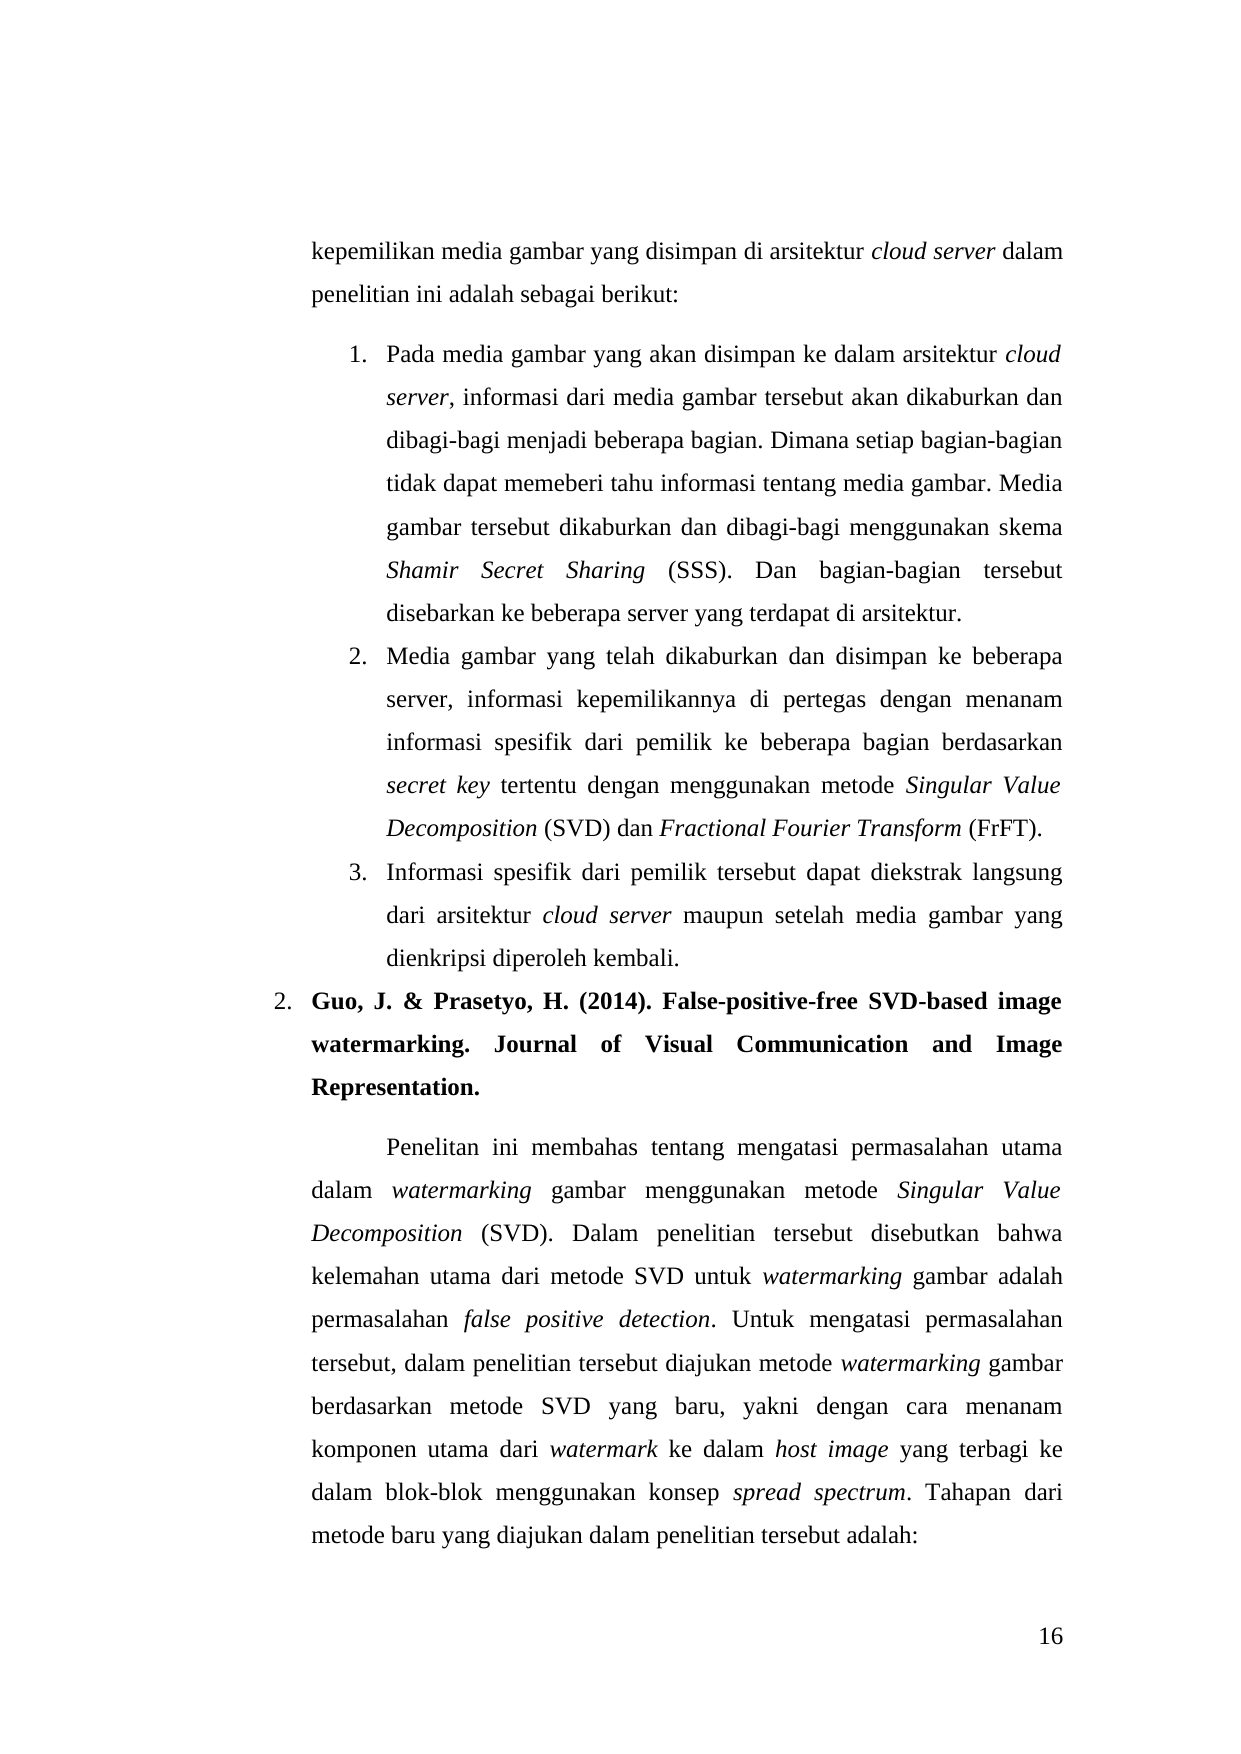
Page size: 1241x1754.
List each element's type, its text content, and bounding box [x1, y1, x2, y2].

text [311, 236, 1063, 308]
text Penelitan ini membahas tentang mengatasi permasalahan utama dalam watermarking gambar menggunakan metode Singular Value Decomposition (SVD). Dalam penelitian tersebut disebutkan bahwa kelemahan utama dari metode SVD untuk watermarking gambar adalah permasalahan false positive detection. Untuk mengatasi permasalahan tersebut, dalam penelitian tersebut diajukan metode watermarking gambar berdasarkan metode SVD yang baru, yakni dengan cara menanam komponen utama dari watermark ke dalam host image yang terbagi ke dalam blok-blok menggunakan konsep spread spectrum. Tahapan dari metode baru yang diajukan dalam penelitian tersebut adalah: [311, 1132, 1063, 1549]
list Pada media gambar yang akan disimpan ke dalam arsitektur cloud server, informasi dari media gambar tersebut akan dikaburkan dan dibagi-bagi menjadi beberapa bagian. Dimana setiap bagian-bagian tidak dapat memeberi tahu informasi tentang media gambar. Media gambar tersebut dikaburkan dan dibagi-bagi menggunakan skema Shamir Secret Sharing (SSS). Dan bagian-bagian tersebut disebarkan ke beberapa server yang terdapat di arsitektur. [349, 339, 1063, 627]
list Informasi spesifik dari pemilik tersebut dapat diekstrak langsung dari arsitektur cloud server maupun setelah media gambar yang dienkripsi diperoleh kembali. [349, 857, 1063, 972]
list Media gambar yang telah dikaburkan dan disimpan ke beberapa server, informasi kepemilikannya di pertegas dengan menanam informasi spesifik dari pemilik ke beberapa bagian berdasarkan secret key tertentu dengan menggunakan metode Singular Value Decomposition (SVD) dan Fractional Fourier Transform (FrFT). [349, 641, 1063, 842]
list Guo, J. & Prasetyo, H. (2014). False-positive-free SVD-based image watermarking. Journal of Visual Communication and Image Representation. [274, 986, 1063, 1101]
